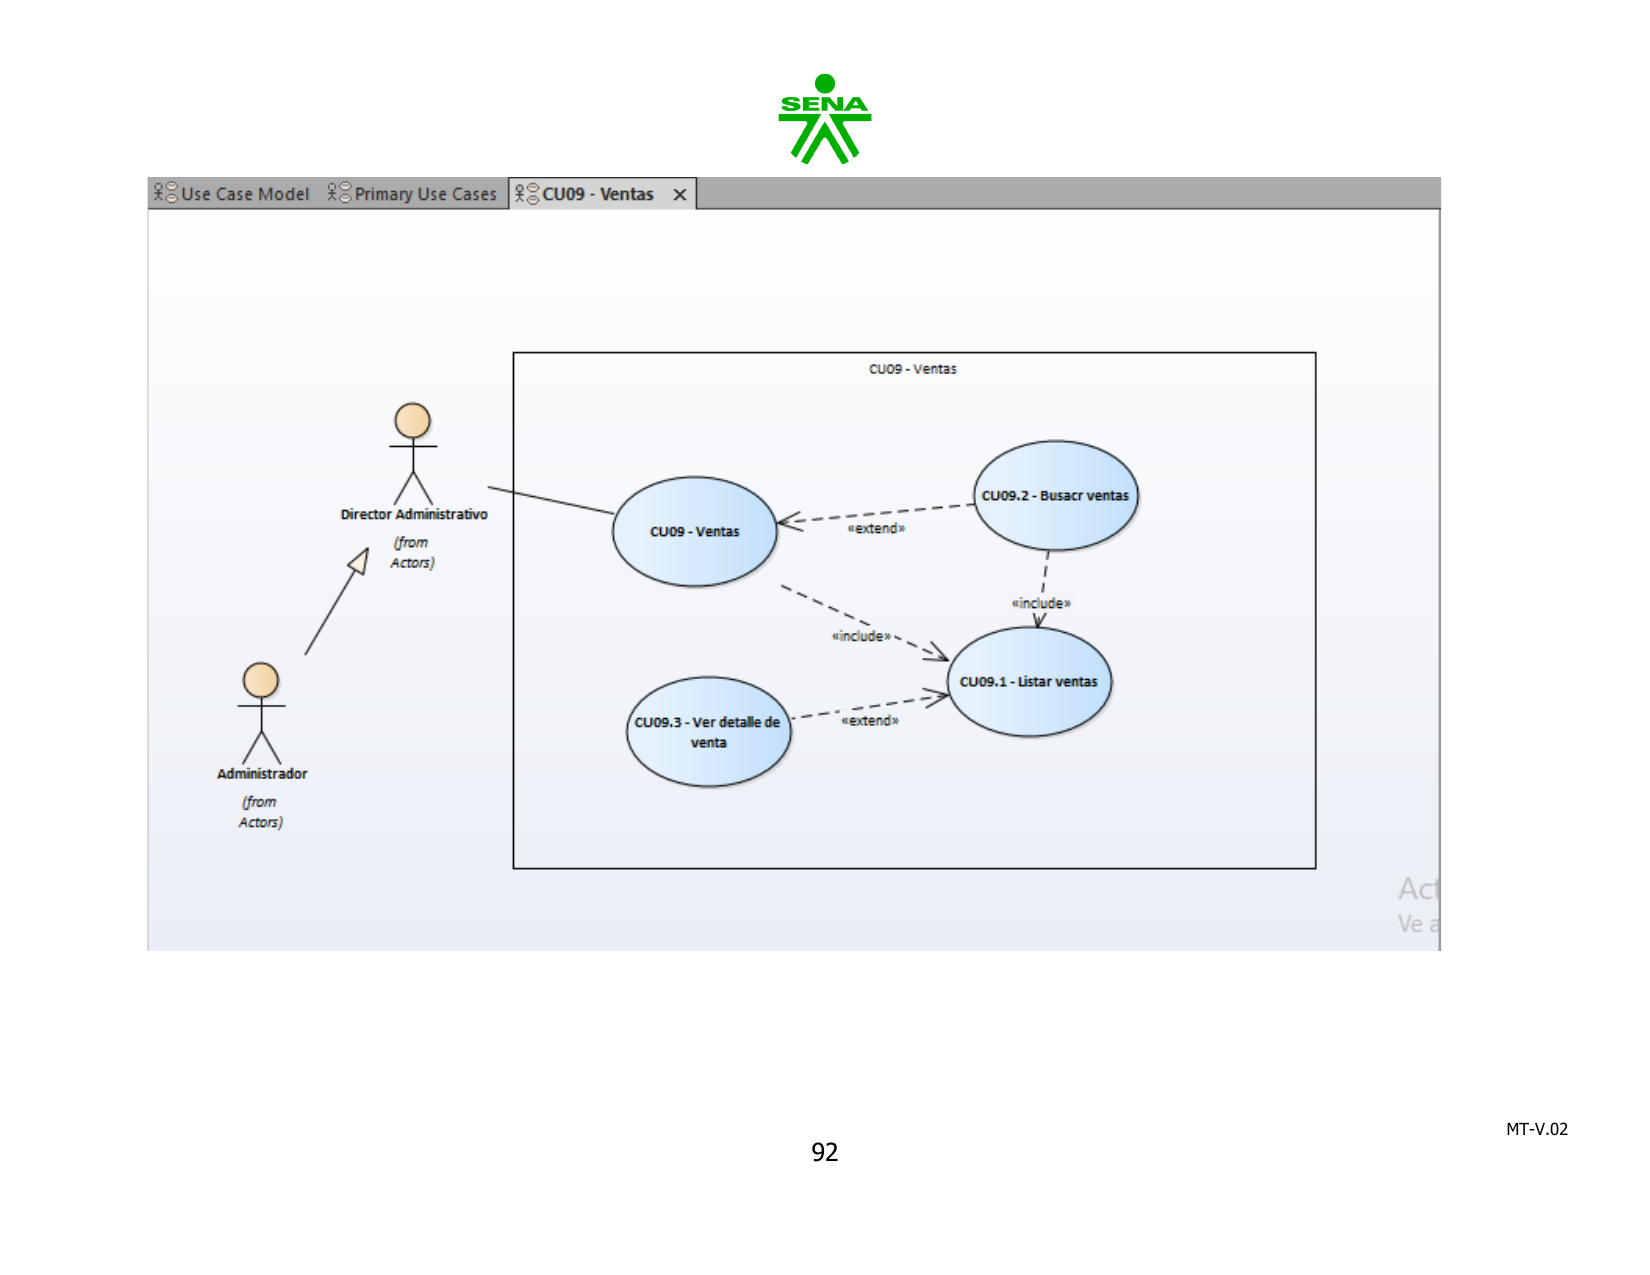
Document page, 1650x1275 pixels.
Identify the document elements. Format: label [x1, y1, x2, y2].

picture [778, 73, 872, 165]
picture [147, 177, 1442, 951]
